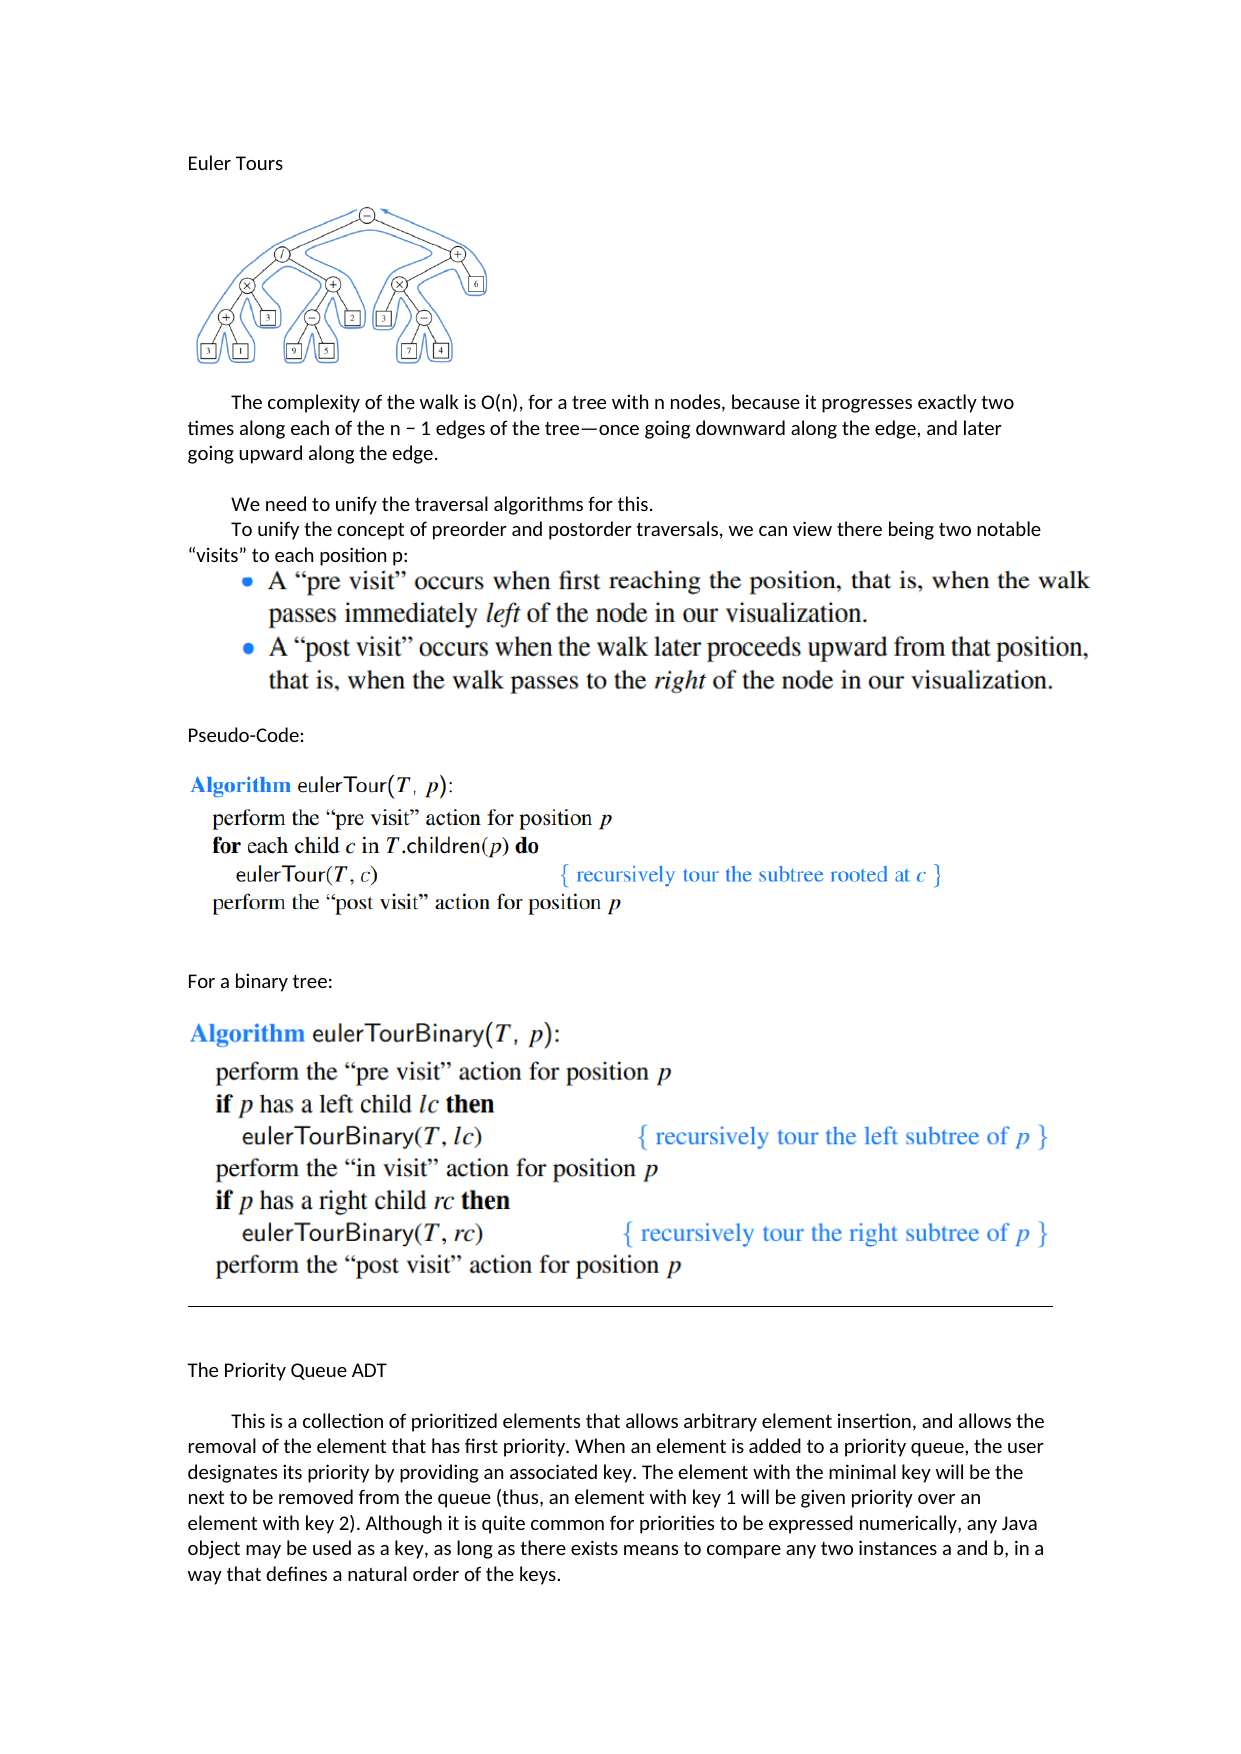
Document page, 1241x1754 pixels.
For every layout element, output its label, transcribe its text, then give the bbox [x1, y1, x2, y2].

picture [187, 773, 940, 918]
list Euler Tours [187, 150, 1053, 175]
list To unify the concept of preorder and postorder traversals, we can view there being two notable “visits” to each position p: [187, 516, 1053, 567]
picture [187, 1019, 1053, 1281]
list For a binary tree: [187, 968, 1053, 994]
picture [187, 200, 497, 364]
list The Priority Queue ADT [187, 1357, 1053, 1383]
list The complexity of the walk is O(n), for a tree with n nodes, because it progresses exactly two times along each of the n − 1 edges of the tree—once going downward along the edge, and later going upward along the edge. [187, 389, 1053, 466]
list We need to unify the traversal algorithms for this. [187, 491, 1053, 516]
list Pseudo-Code: [187, 722, 1053, 748]
picture [231, 567, 1097, 697]
list This is a collection of prioritized elements that allows arbitrary element insertion, and allows the removal of the element that has first priority. When an element is added to a priority queue, the user designates its priority by providing an associated key. The element with the minimal key will be the next to be removed from the queue (thus, an element with key 1 will be given priority over an element with key 2). Although it is quite common for priorities to be expressed numerically, any Java object may be used as a key, as long as there exists means to compare any two instances a and b, in a way that defines a natural order of the keys. [187, 1408, 1053, 1586]
